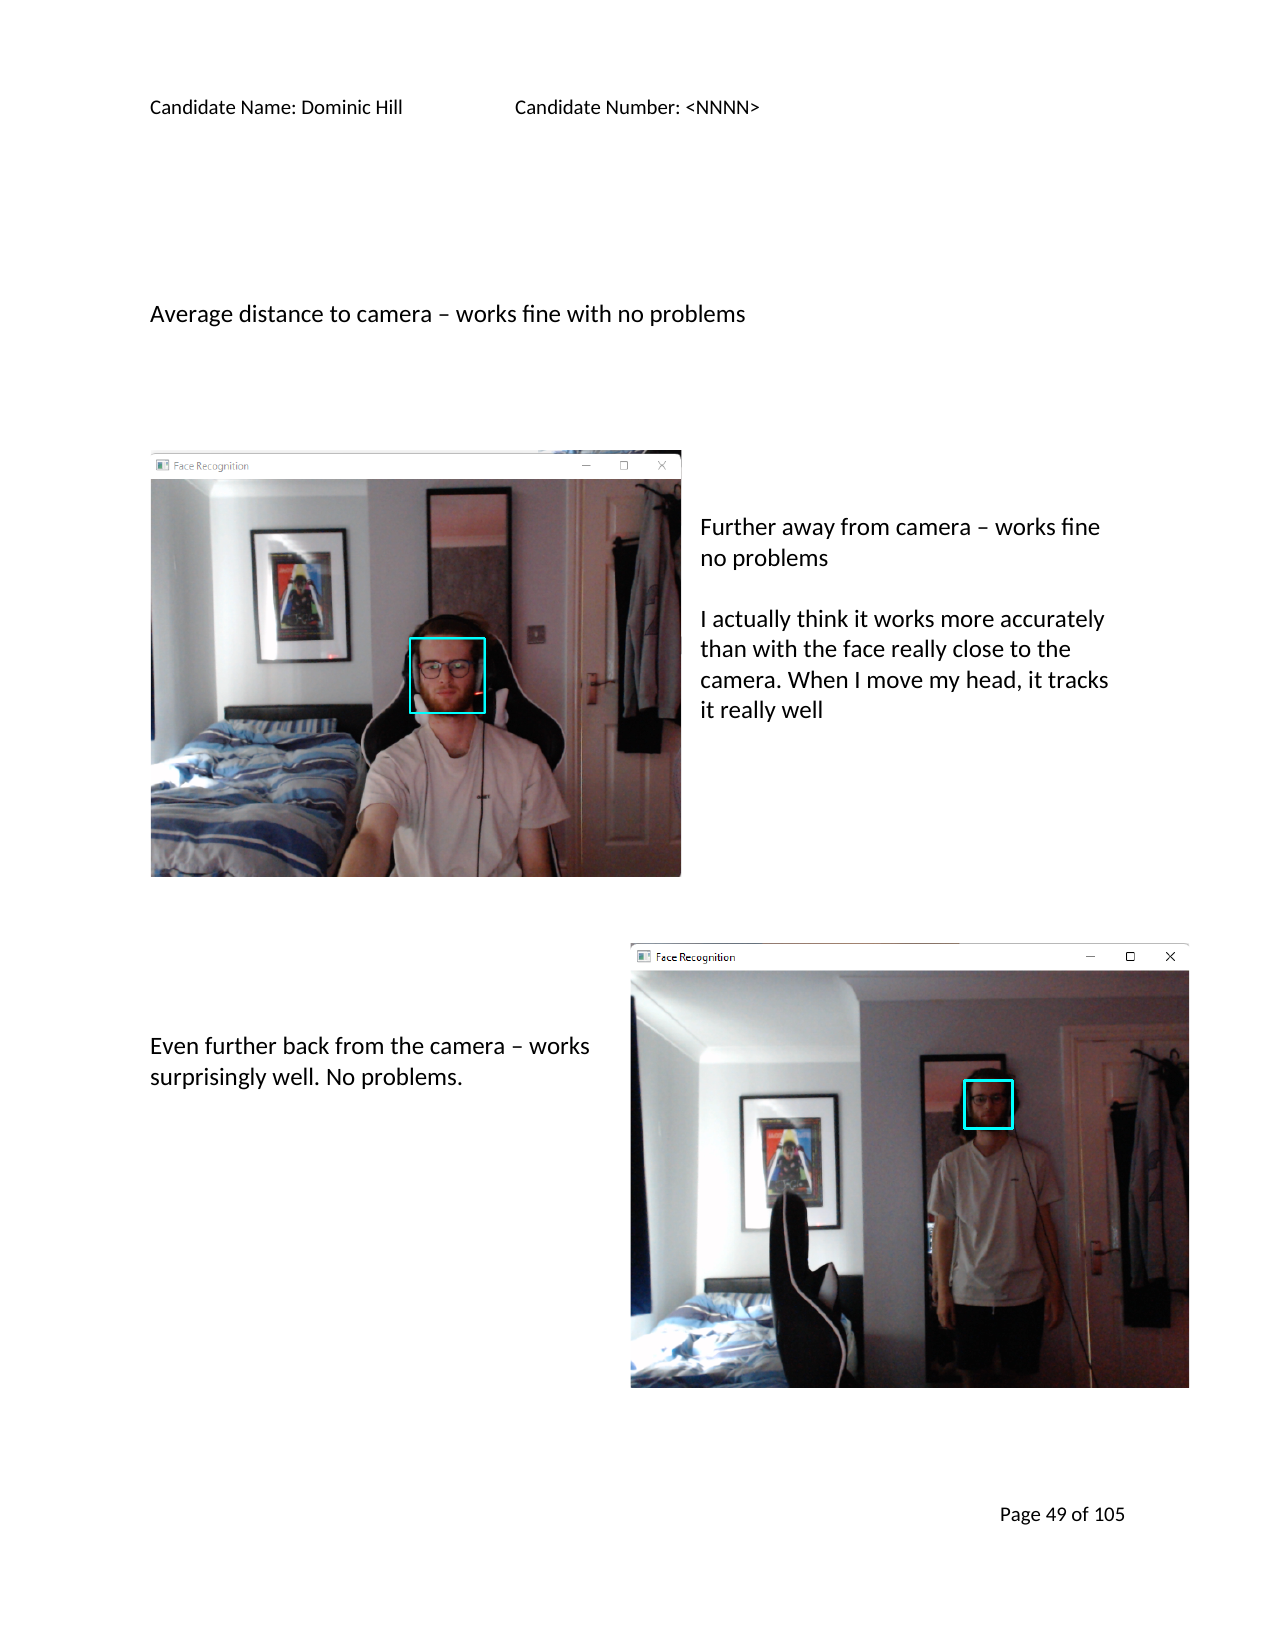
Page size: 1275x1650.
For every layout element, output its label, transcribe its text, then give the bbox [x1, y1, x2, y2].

text I actually think it works more accurately than with the face really close to the camera. When I move my head, it tracks it really well [681, 603, 1125, 725]
text Further away from camera – works fine no problems [681, 512, 1125, 573]
text Even further back from the camera – works surprisingly well. No problems. [150, 1030, 629, 1091]
text Average distance to camera – works fine with no problems [150, 298, 1125, 328]
picture [150, 450, 681, 876]
picture [629, 943, 1189, 1387]
